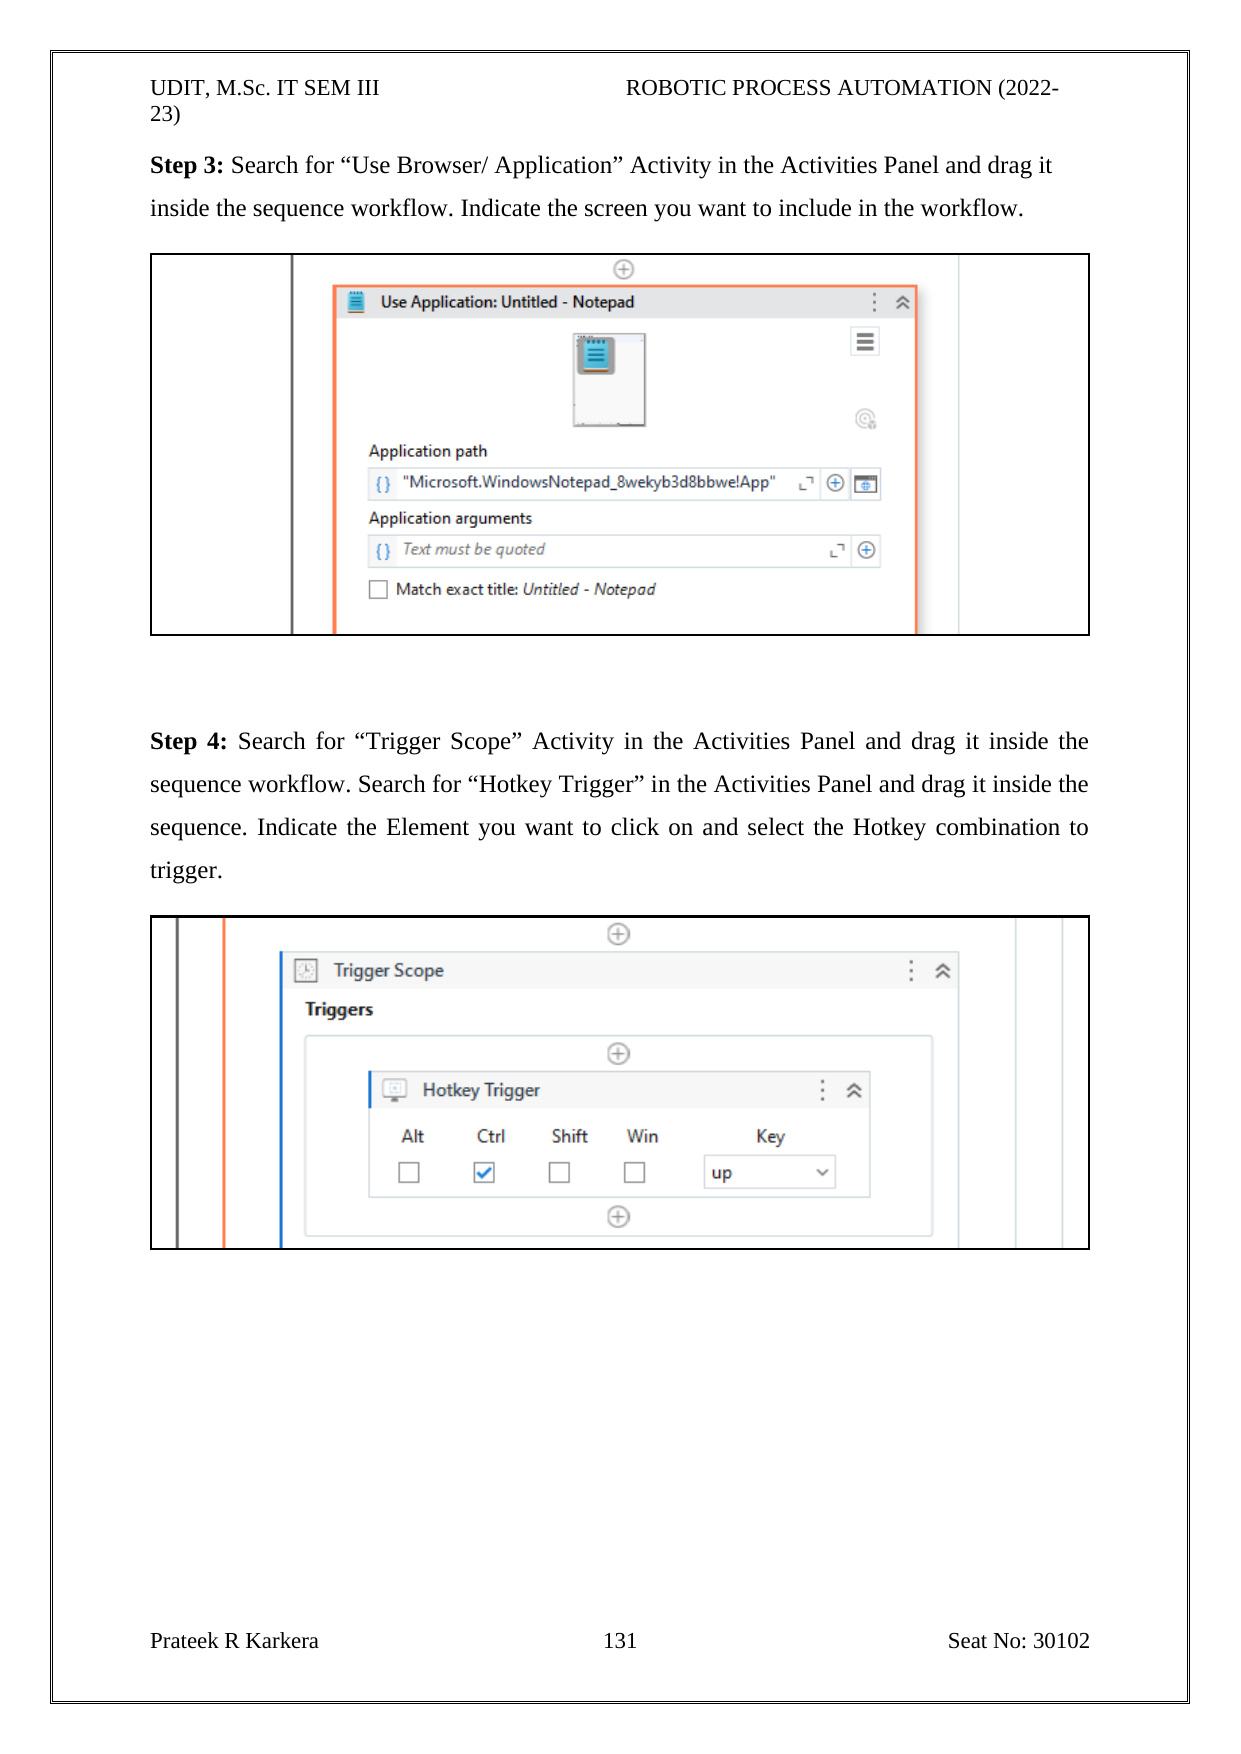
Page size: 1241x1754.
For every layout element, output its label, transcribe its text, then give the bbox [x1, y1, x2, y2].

text Step 3: Search for “Use Browser/ Application” Activity in the Activities Panel and drag it inside the sequence workflow. Indicate the screen you want to include in the workflow. [150, 150, 1090, 222]
picture [152, 255, 1088, 634]
text Step 4: Search for “Trigger Scope” Activity in the Activities Panel and drag it inside the sequence workflow. Search for “Hotkey Trigger” in the Activities Panel and drag it inside the sequence. Indicate the Element you want to click on and select the Hotkey combination to trigger. [150, 726, 1090, 884]
picture [152, 918, 1088, 1248]
